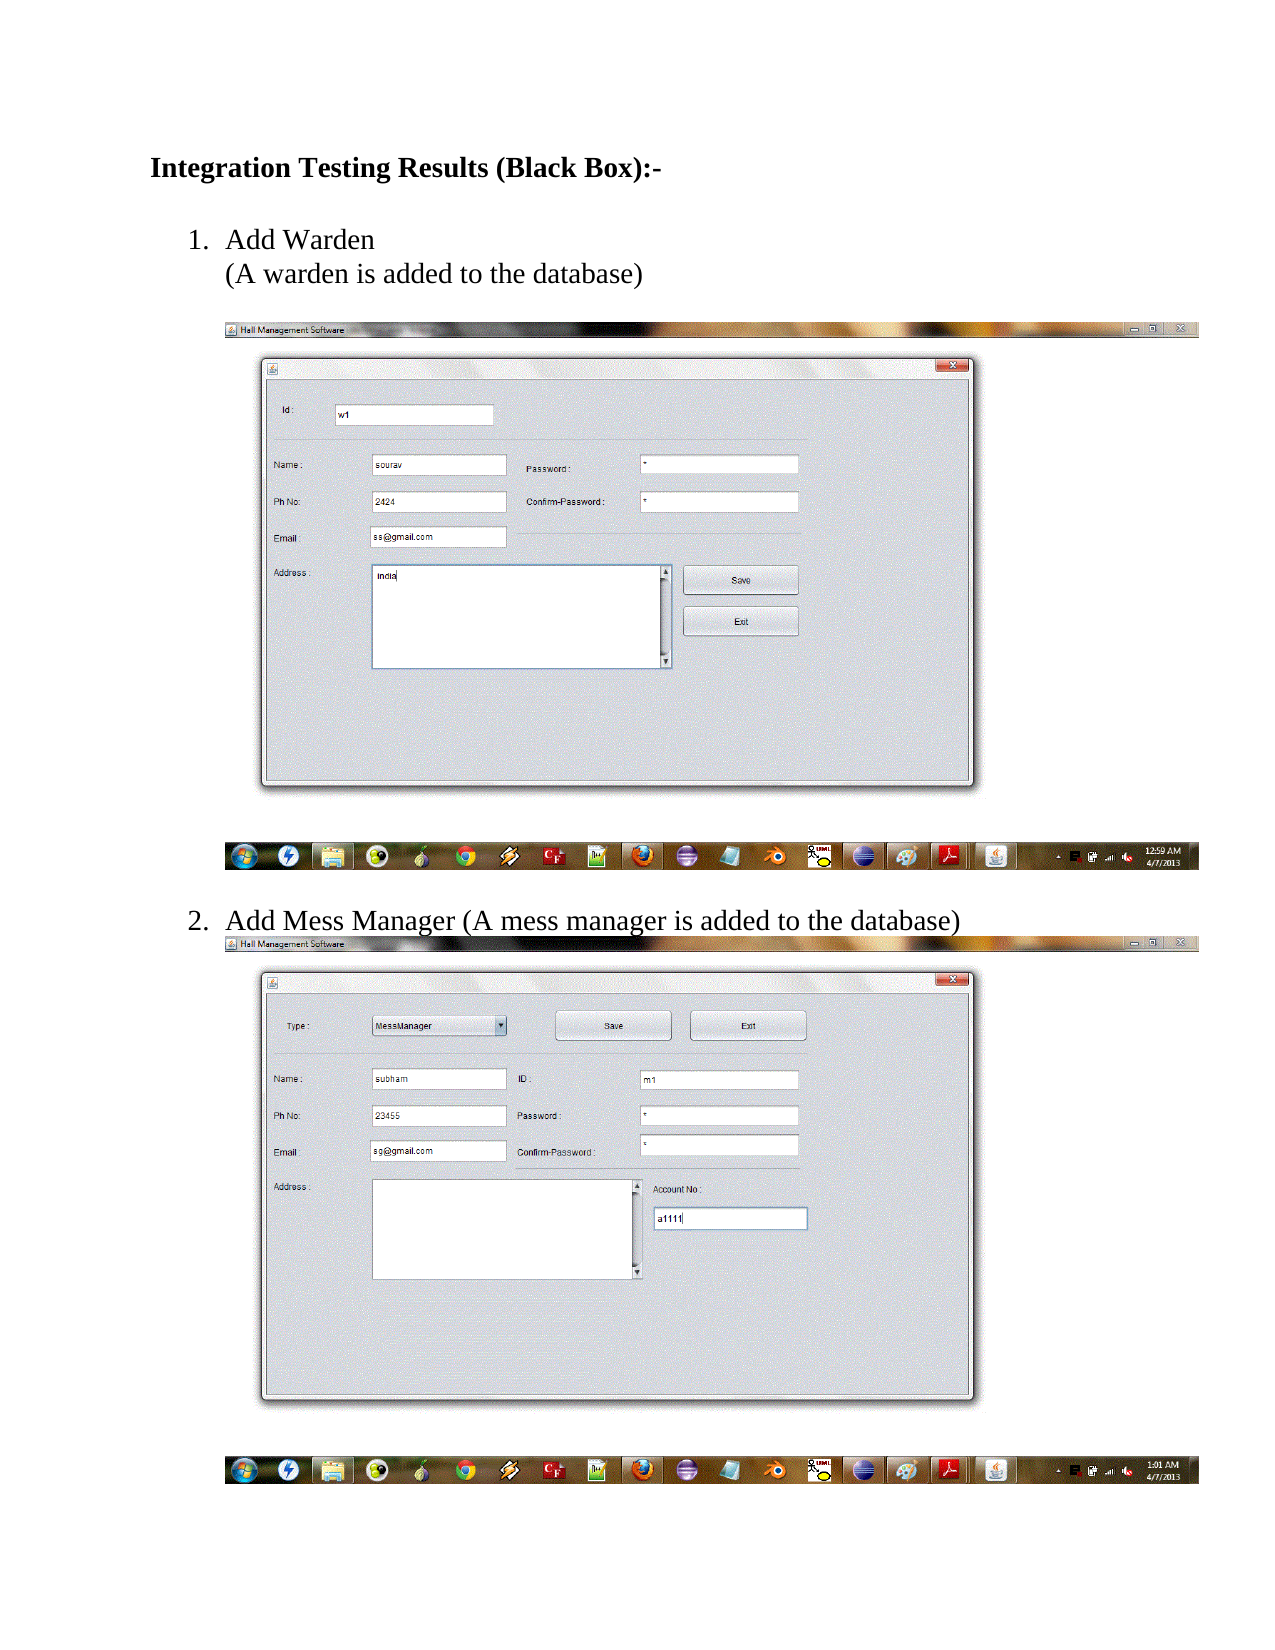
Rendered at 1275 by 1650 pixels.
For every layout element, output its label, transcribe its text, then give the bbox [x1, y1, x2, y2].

text Integration Testing Results (Black Box):- [150, 150, 1125, 183]
list Add Warden [187, 222, 1125, 256]
list (A warden is added to the database) [225, 256, 1125, 289]
picture [225, 936, 1199, 1484]
picture [225, 322, 1199, 870]
